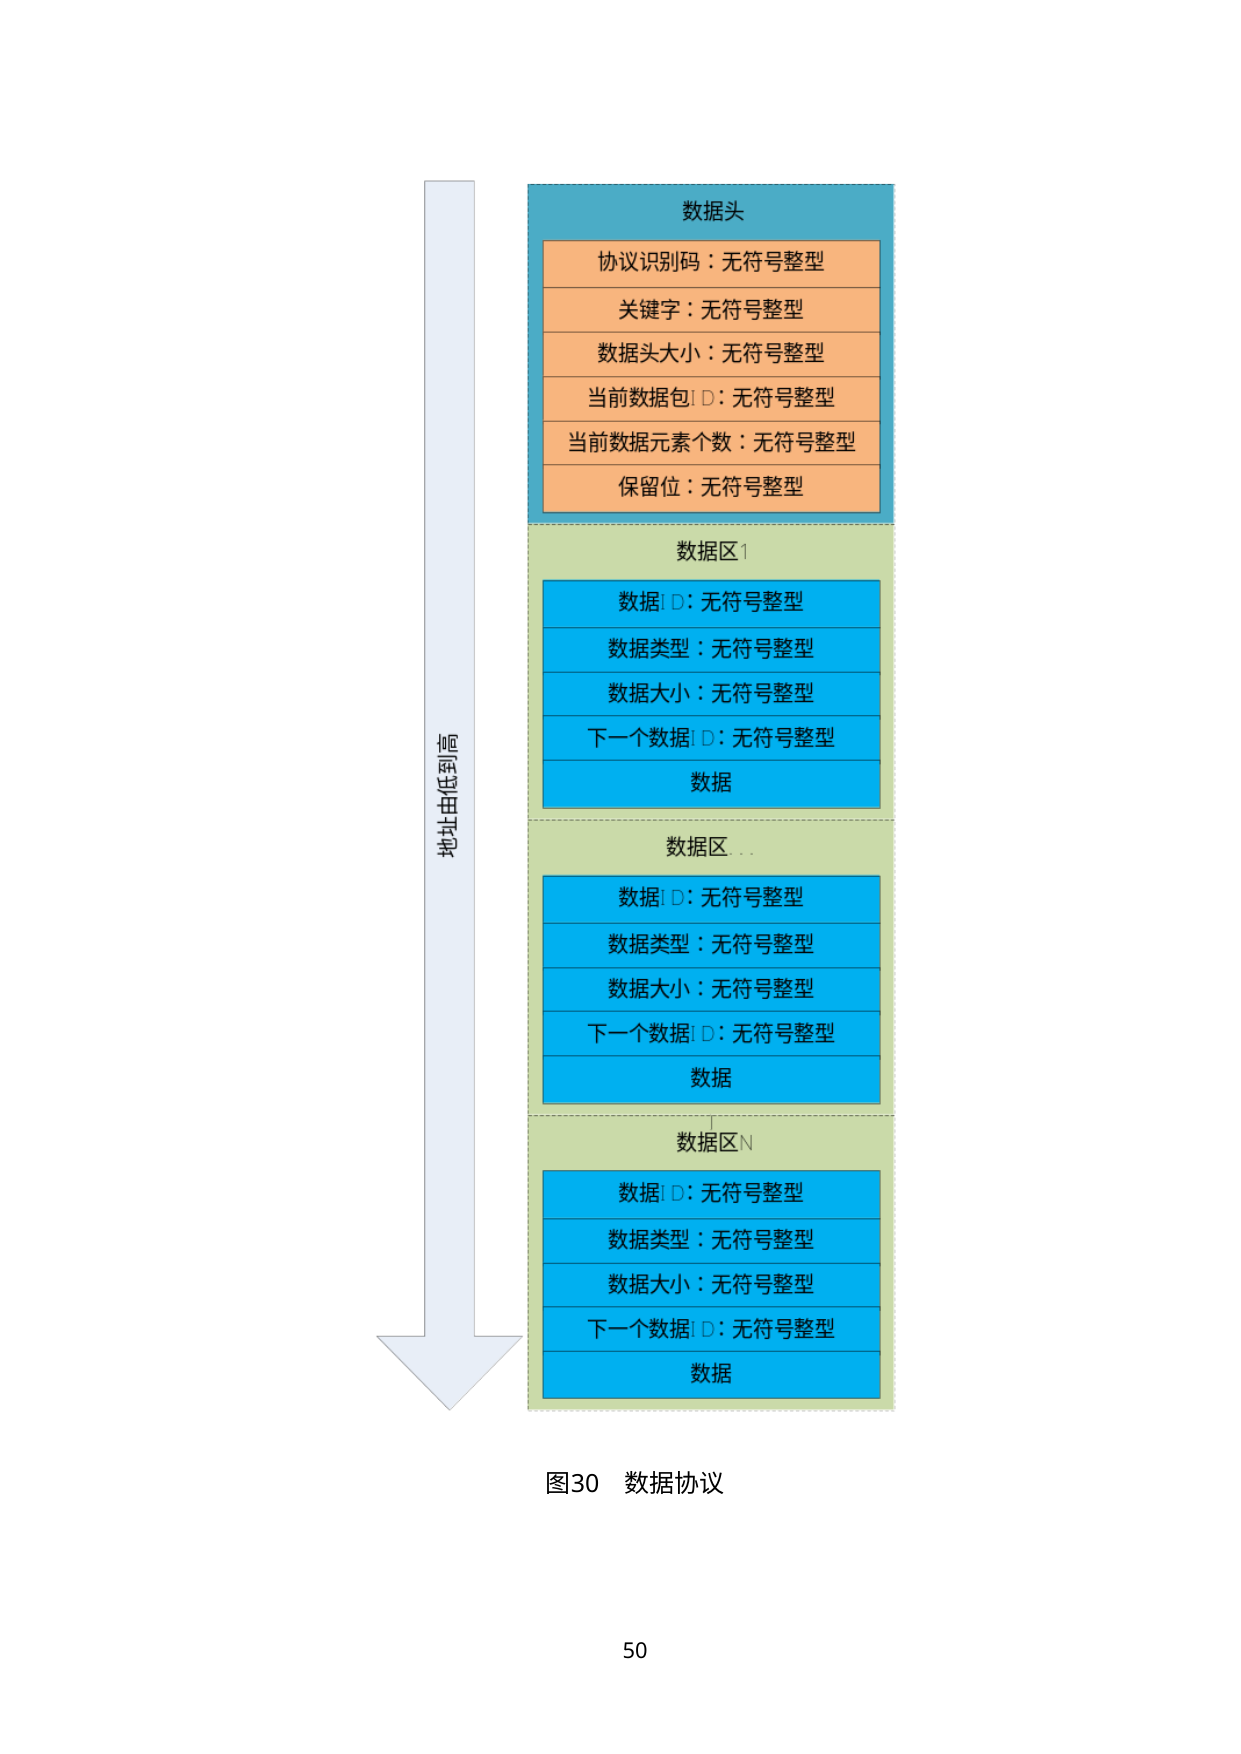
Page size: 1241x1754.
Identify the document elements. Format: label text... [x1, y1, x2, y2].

text 数据协议 [148, 1463, 1122, 1500]
